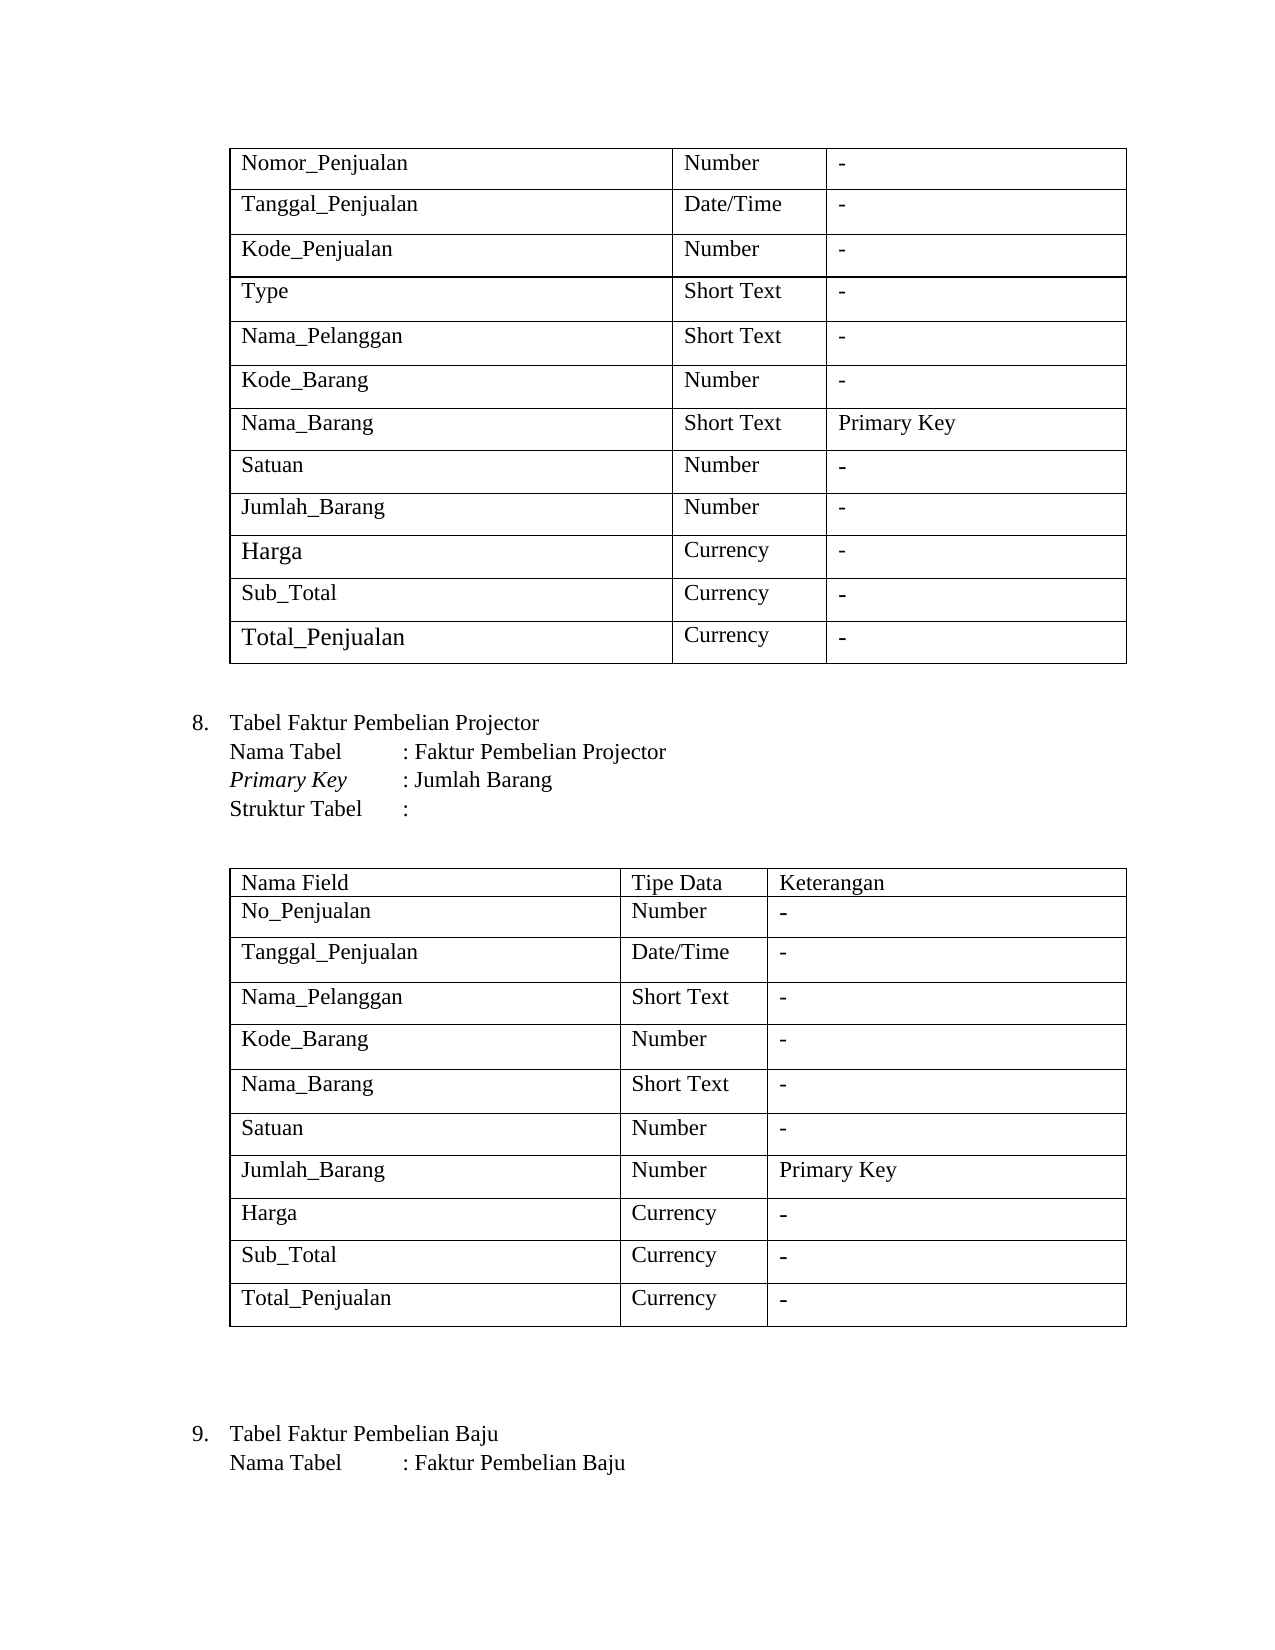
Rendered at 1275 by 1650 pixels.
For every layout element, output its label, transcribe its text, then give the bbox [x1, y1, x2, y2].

table_header Tipe Data [621, 869, 767, 896]
table_cell Kode_Barang [231, 1025, 620, 1069]
table_cell Harga [231, 1199, 620, 1240]
table_cell Primary Key [827, 409, 1126, 450]
table_cell Satuan [231, 1114, 620, 1155]
table_cell Number [673, 494, 826, 535]
table_cell Sub_Total [231, 1241, 620, 1283]
list Nama Tabel : Faktur Pembelian Projector [229, 738, 1127, 764]
table_cell Nama_Barang [231, 1070, 620, 1113]
table_cell Primary Key [768, 1156, 1126, 1198]
table_cell Number [621, 897, 767, 937]
table_cell Tanggal_Penjualan [231, 190, 672, 234]
table_cell Number [621, 1156, 767, 1198]
table_cell Type [231, 278, 672, 321]
table_cell No_Penjualan [231, 897, 620, 937]
table_cell Number [673, 451, 826, 492]
list Tabel Faktur Pembelian Projector [192, 709, 1127, 736]
table_cell Sub_Total [231, 579, 672, 621]
table_cell Nama_Pelanggan [231, 322, 672, 365]
table_cell Nomor_Penjualan [231, 149, 672, 189]
table_cell - [827, 366, 1126, 407]
table_cell - [768, 938, 1126, 982]
table_cell Currency [621, 1241, 767, 1283]
table_cell Jumlah_Barang [231, 494, 672, 535]
table_cell - [768, 1025, 1126, 1069]
table_cell Total_Penjualan [231, 622, 672, 663]
table_cell Nama_Barang [231, 409, 672, 450]
table_cell Currency [621, 1199, 767, 1240]
table_cell Nama_Pelanggan [231, 983, 620, 1024]
table_cell Jumlah_Barang [231, 1156, 620, 1198]
table_cell Short Text [621, 1070, 767, 1113]
table_cell - [768, 983, 1126, 1024]
table_cell Total_Penjualan [231, 1284, 620, 1326]
table_header Keterangan [768, 869, 1126, 896]
table_cell Date/Time [673, 190, 826, 234]
table_cell - [827, 190, 1126, 234]
table_cell - [827, 579, 1126, 621]
table_cell - [827, 235, 1126, 276]
table_header Nama Field [231, 869, 620, 896]
list Struktur Tabel : [229, 795, 1127, 821]
table_cell Number [621, 1025, 767, 1069]
table_cell - [768, 1070, 1126, 1113]
table_cell - [827, 622, 1126, 663]
table_cell - [768, 897, 1126, 937]
table_cell - [827, 322, 1126, 365]
table_cell - [827, 494, 1126, 535]
table_cell Kode_Barang [231, 366, 672, 407]
list Primary Key : Jumlah Barang [229, 766, 1127, 793]
table_cell Satuan [231, 451, 672, 492]
list Tabel Faktur Pembelian Baju [192, 1421, 1127, 1447]
table_cell Short Text [673, 409, 826, 450]
table_cell Tanggal_Penjualan [231, 938, 620, 982]
table_cell - [827, 149, 1126, 189]
table_cell Number [673, 149, 826, 189]
table_cell - [827, 451, 1126, 492]
table_cell Currency [621, 1284, 767, 1326]
table_cell - [768, 1199, 1126, 1240]
list Nama Tabel : Faktur Pembelian Baju [229, 1449, 1127, 1475]
table_cell Number [673, 366, 826, 407]
table_cell Short Text [673, 322, 826, 365]
table_cell - [827, 278, 1126, 321]
table_cell Kode_Penjualan [231, 235, 672, 276]
table_cell - [768, 1241, 1126, 1283]
table_cell Currency [673, 622, 826, 663]
table_cell Number [673, 235, 826, 276]
table_cell Short Text [673, 278, 826, 321]
table_cell - [768, 1114, 1126, 1155]
table_cell - [768, 1284, 1126, 1326]
table_cell Short Text [621, 983, 767, 1024]
table_cell Harga [231, 536, 672, 578]
table_cell Currency [673, 536, 826, 578]
table_cell - [827, 536, 1126, 578]
table_cell Currency [673, 579, 826, 621]
table_cell Date/Time [621, 938, 767, 982]
table_cell Number [621, 1114, 767, 1155]
